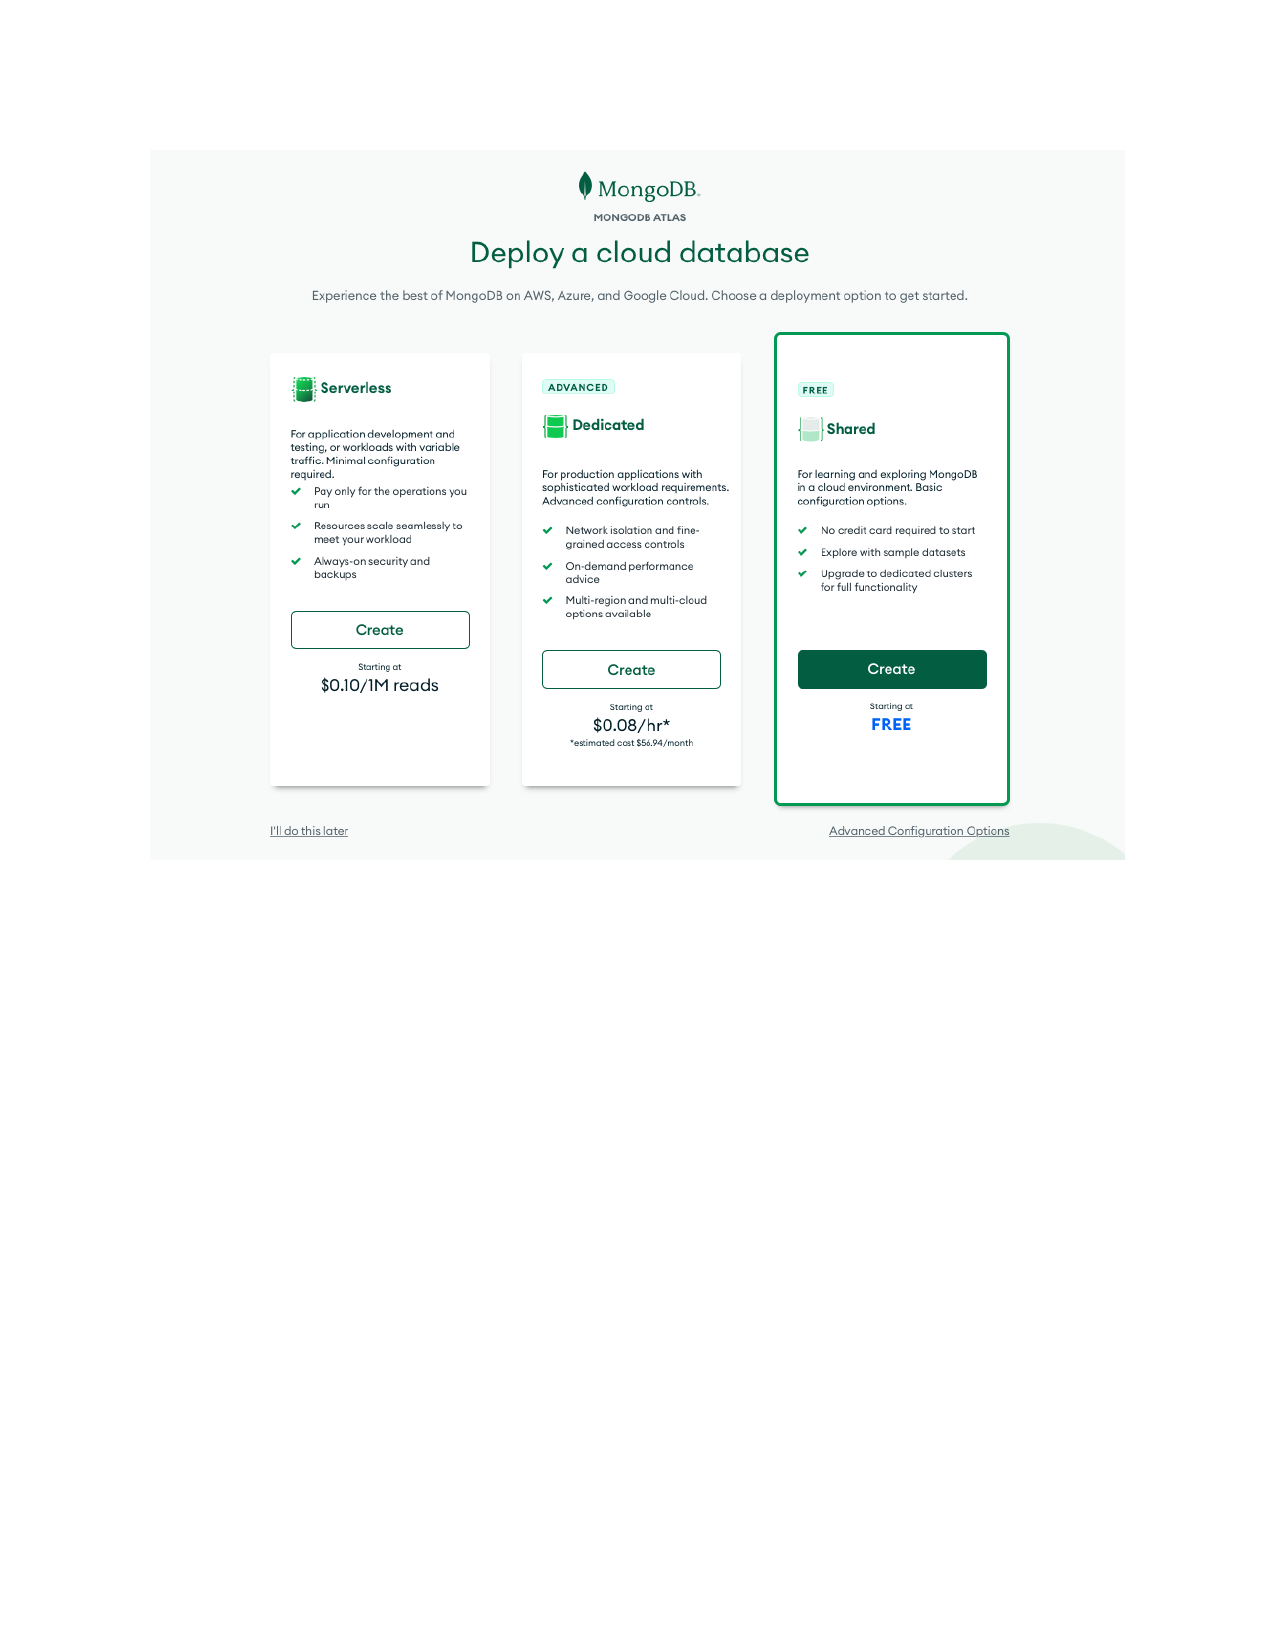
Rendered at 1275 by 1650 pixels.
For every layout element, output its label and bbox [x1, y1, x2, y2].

picture [150, 150, 1125, 860]
